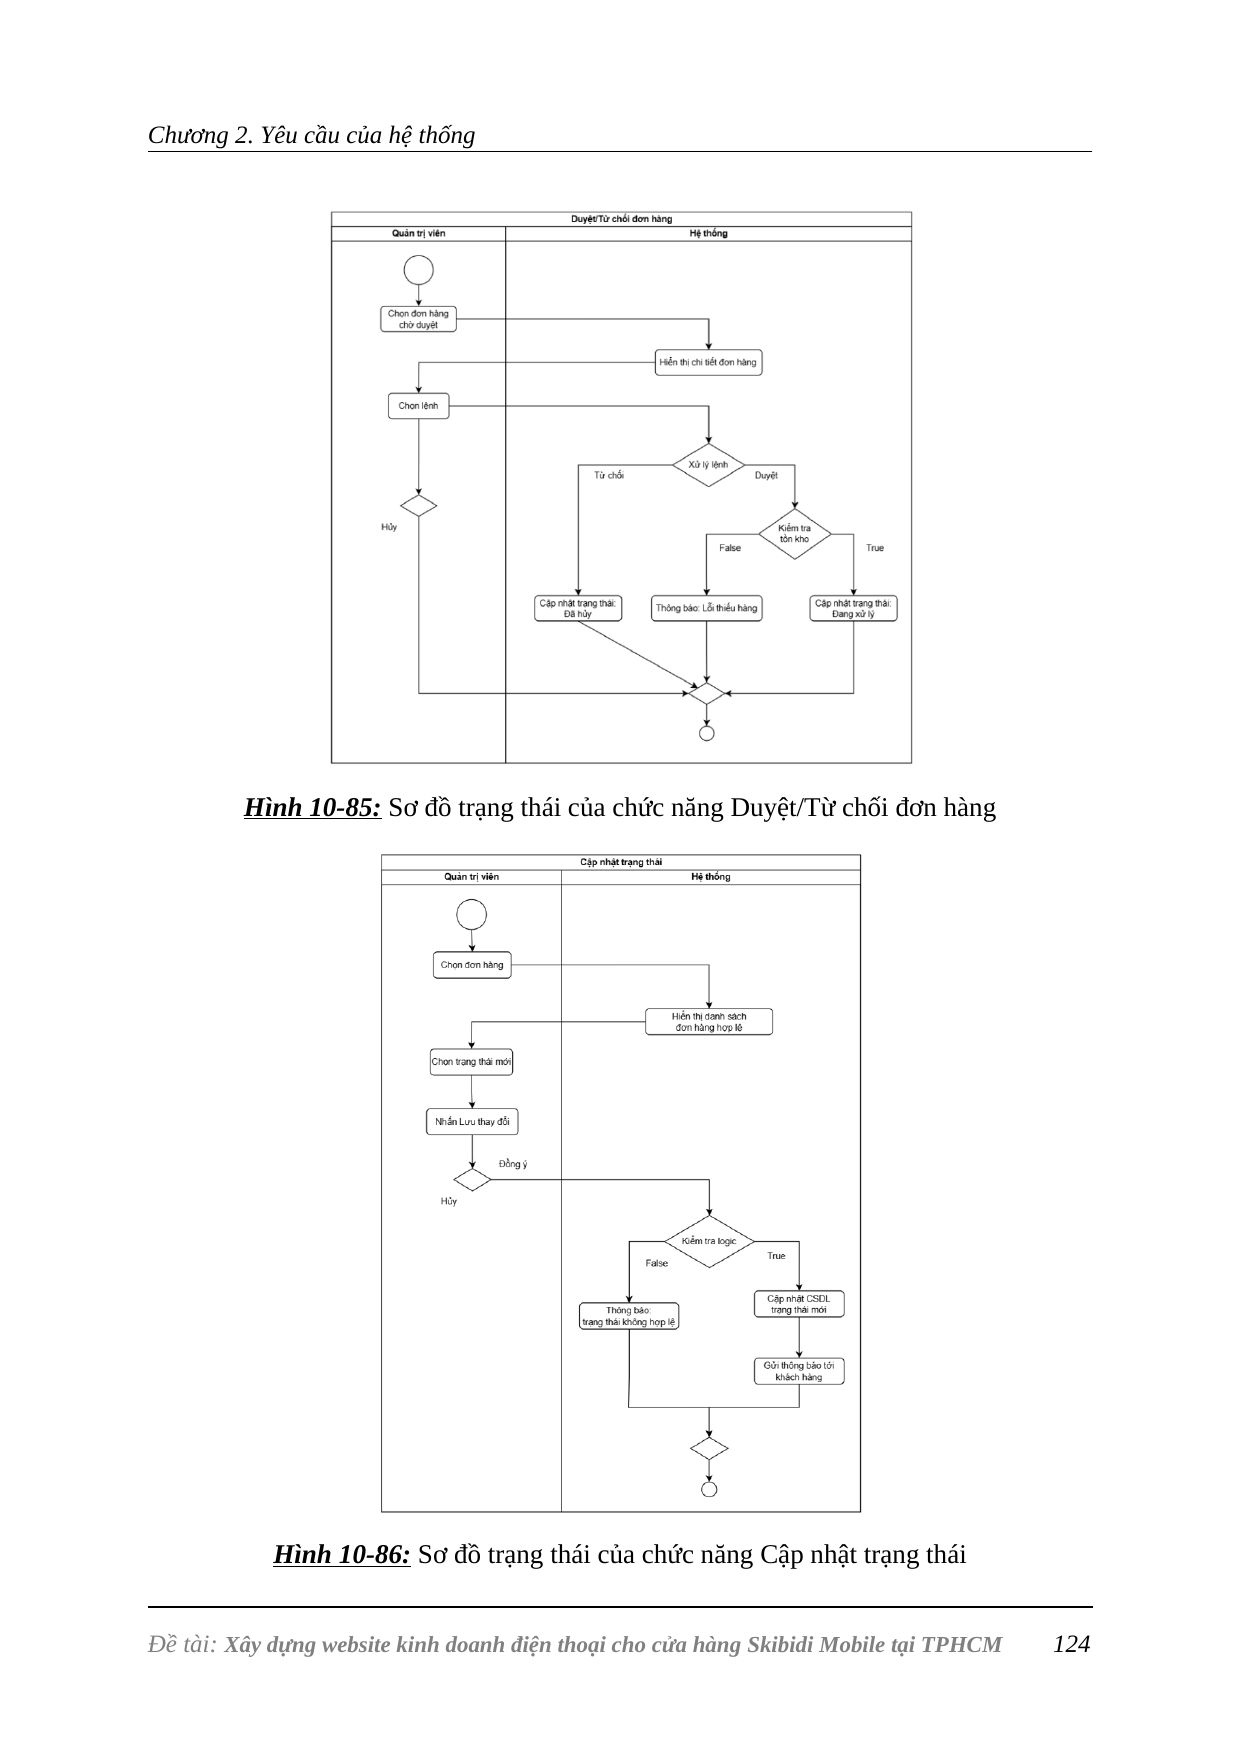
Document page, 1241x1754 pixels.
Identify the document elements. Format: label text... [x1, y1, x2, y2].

picture [376, 850, 865, 1517]
picture [324, 206, 916, 770]
